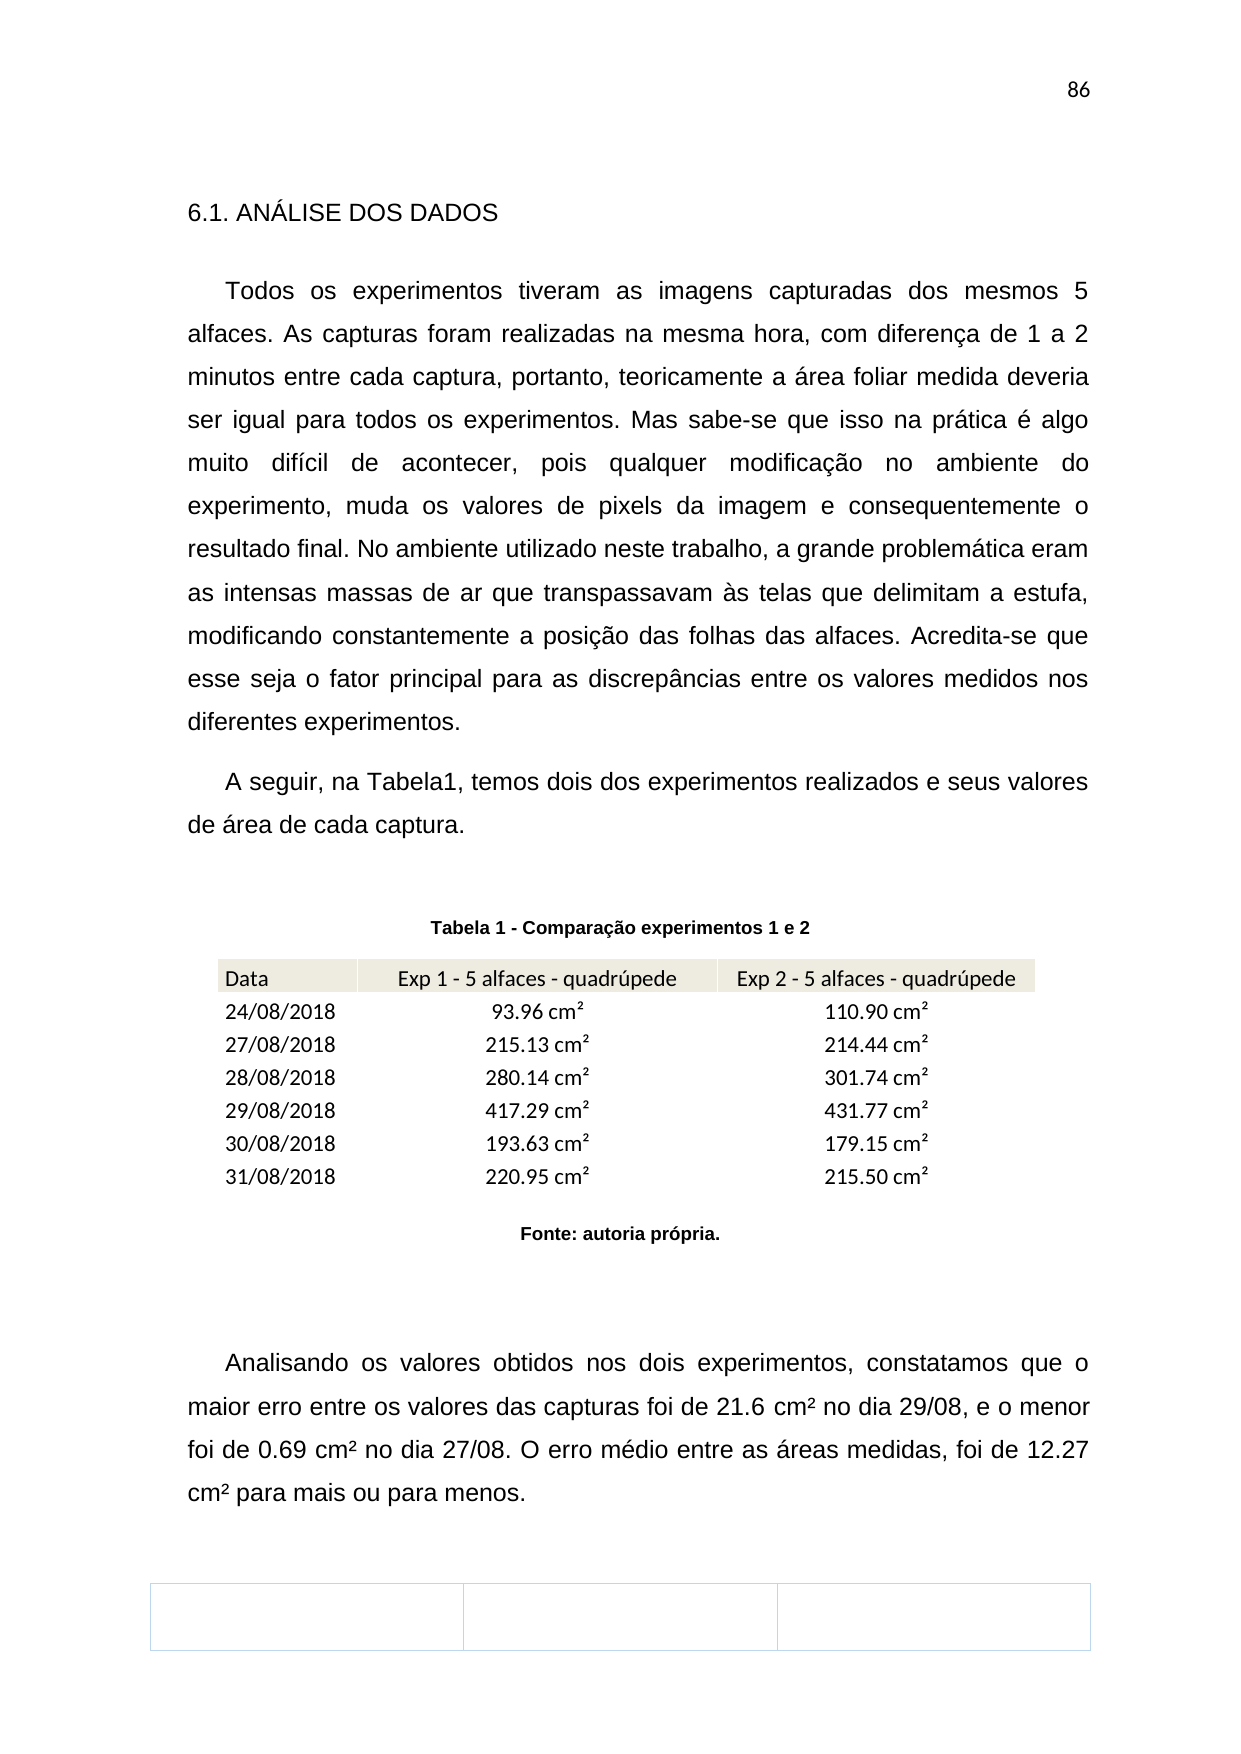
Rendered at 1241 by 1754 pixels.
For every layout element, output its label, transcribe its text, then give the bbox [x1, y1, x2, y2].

table_cell 417.29 cm² [358, 1091, 717, 1124]
table_cell 215.13 cm² [358, 1025, 717, 1058]
table_cell 27/08/2018 [218, 1025, 357, 1058]
table_cell 220.95 cm² [358, 1157, 717, 1190]
table_cell 24/08/2018 [218, 992, 357, 1025]
table_cell 280.14 cm² [358, 1058, 717, 1091]
text Todos os experimentos tiveram as imagens capturadas dos mesmos 5 alfaces. As capturas foram realizadas na mesma hora, com diferença de 1 a 2 minutos entre cada captura, portanto, teoricamente a área foliar medida deveria ser igual para todos os experimentos. Mas sabe-se que isso na prática é algo muito difícil de acontecer, pois qualquer modificação no ambiente do experimento, muda os valores de pixels da imagem e consequentemente o resultado final. No ambiente utilizado neste trabalho, a grande problemática eram as intensas massas de ar que transpassavam às telas que delimitam a estufa, modificando constantemente a posição das folhas das alfaces. Acredita-se que esse seja o fator principal para as discrepâncias entre os valores medidos nos diferentes experimentos. [187, 276, 1090, 736]
text Fonte: autoria própria. [150, 1222, 1090, 1244]
table_cell 193.63 cm² [358, 1124, 717, 1157]
text 6.1. ANÁLISE DOS DADOS [187, 198, 1090, 226]
table_cell 301.74 cm² [718, 1058, 1035, 1091]
text Analisando os valores obtidos nos dois experimentos, constatamos que o maior erro entre os valores das capturas foi de 21.6 cm² no dia 29/08, e o menor foi de 0.69 cm² no dia 27/08. O erro médio entre as áreas medidas, foi de 12.27 cm² para mais ou para menos. [187, 1348, 1090, 1506]
text Tabela 1 - Comparação experimentos 1 e 2 [150, 916, 1090, 938]
table_cell 110.90 cm² [718, 992, 1035, 1025]
table_cell 31/08/2018 [218, 1157, 357, 1190]
table_cell 29/08/2018 [218, 1091, 357, 1124]
table_cell 93.96 cm² [358, 992, 717, 1025]
table_header Data [218, 959, 357, 992]
table_cell 30/08/2018 [218, 1124, 357, 1157]
table_cell 214.44 cm² [718, 1025, 1035, 1058]
table_cell 28/08/2018 [218, 1058, 357, 1091]
text A seguir, na Tabela1, temos dois dos experimentos realizados e seus valores de área de cada captura. [187, 767, 1090, 838]
table_cell 215.50 cm² [718, 1157, 1035, 1190]
table_cell 431.77 cm² [718, 1091, 1035, 1124]
table_header Exp 1 - 5 alfaces - quadrúpede [358, 959, 717, 992]
table_header Exp 2 - 5 alfaces - quadrúpede [718, 959, 1035, 992]
table_cell 179.15 cm² [718, 1124, 1035, 1157]
